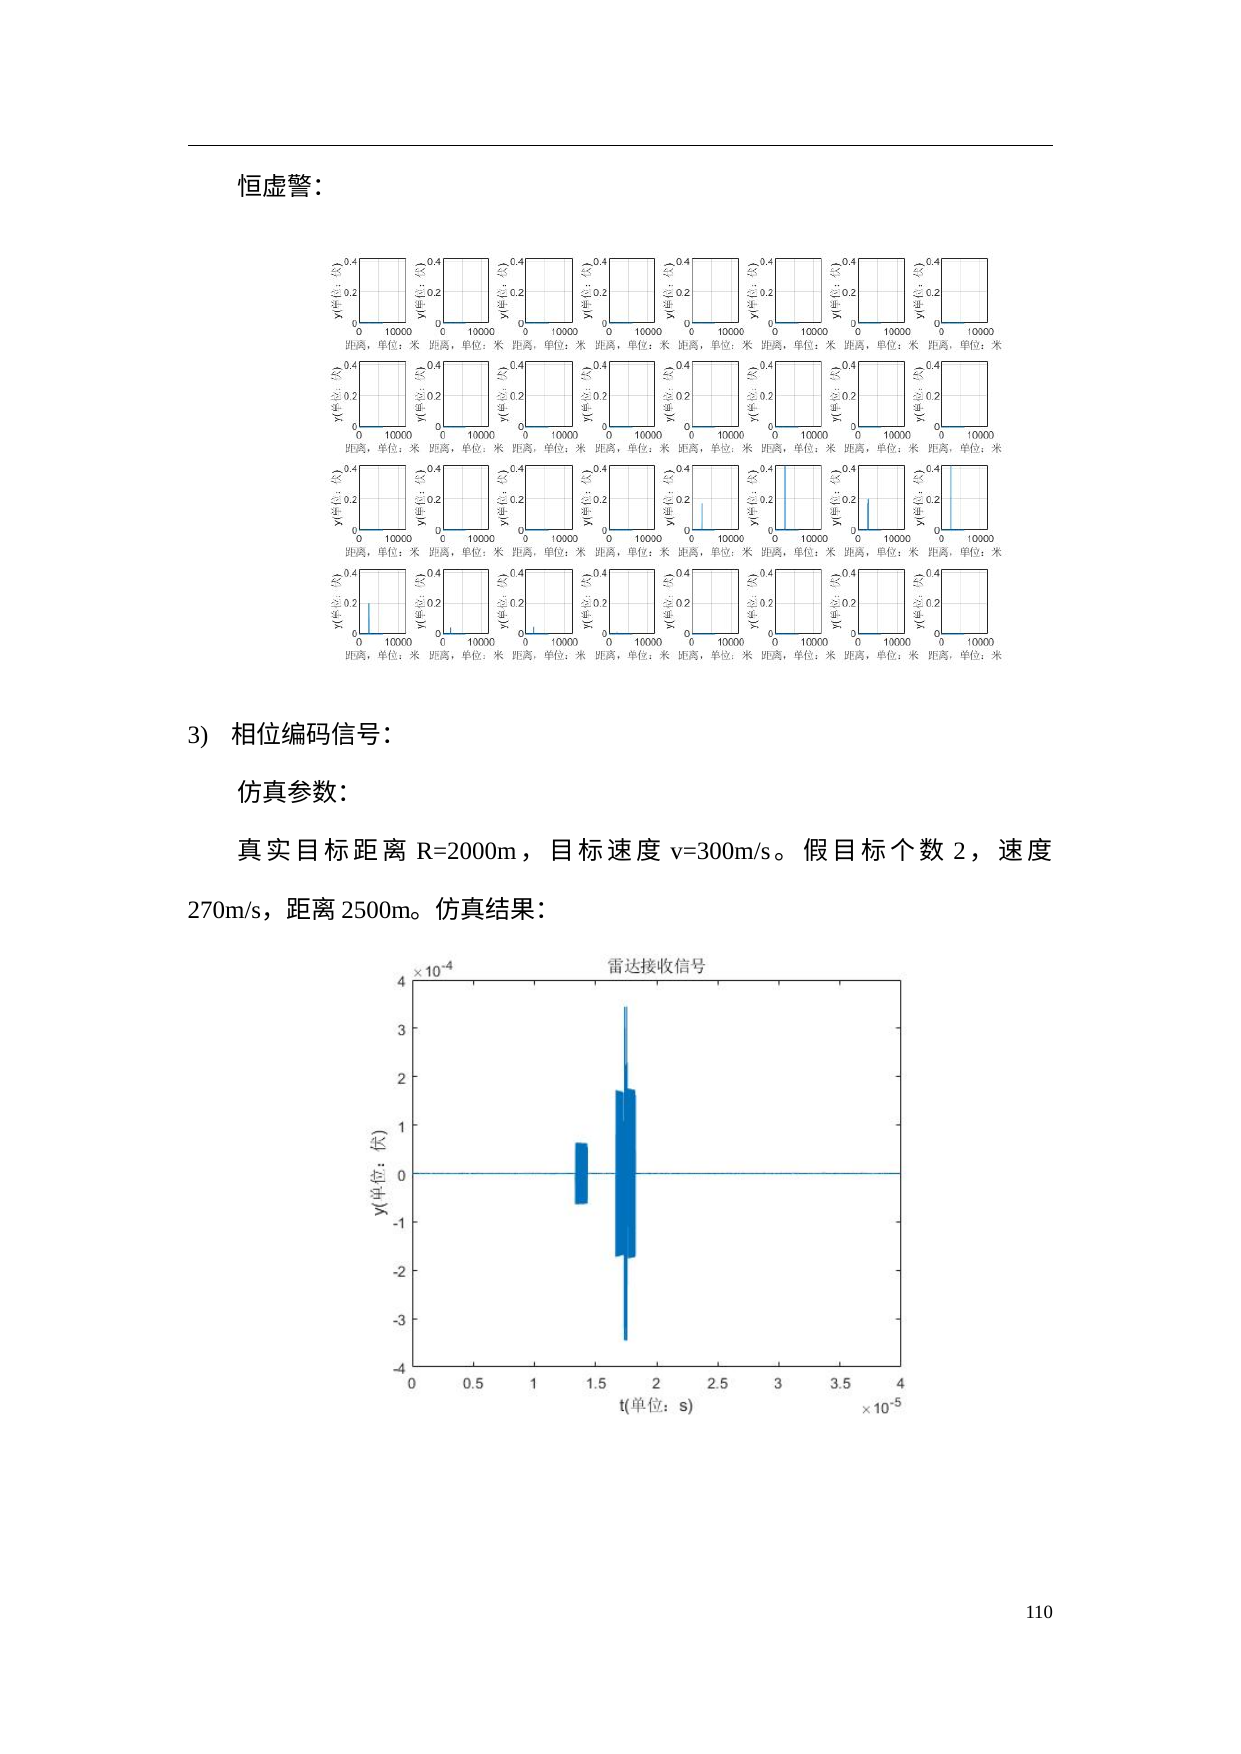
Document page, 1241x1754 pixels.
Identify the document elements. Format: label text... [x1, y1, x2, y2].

text 恒虚警： [187, 164, 1053, 204]
list 相位编码信号： [187, 713, 1053, 753]
text 真实目标距离R=2000m，目标速度v=300m/s。假目标个数2，速度270m/s，距离2500m。仿真结果： [187, 828, 1053, 928]
text 仿真参数： [187, 771, 1053, 810]
picture [330, 945, 961, 1419]
picture [237, 222, 1069, 695]
